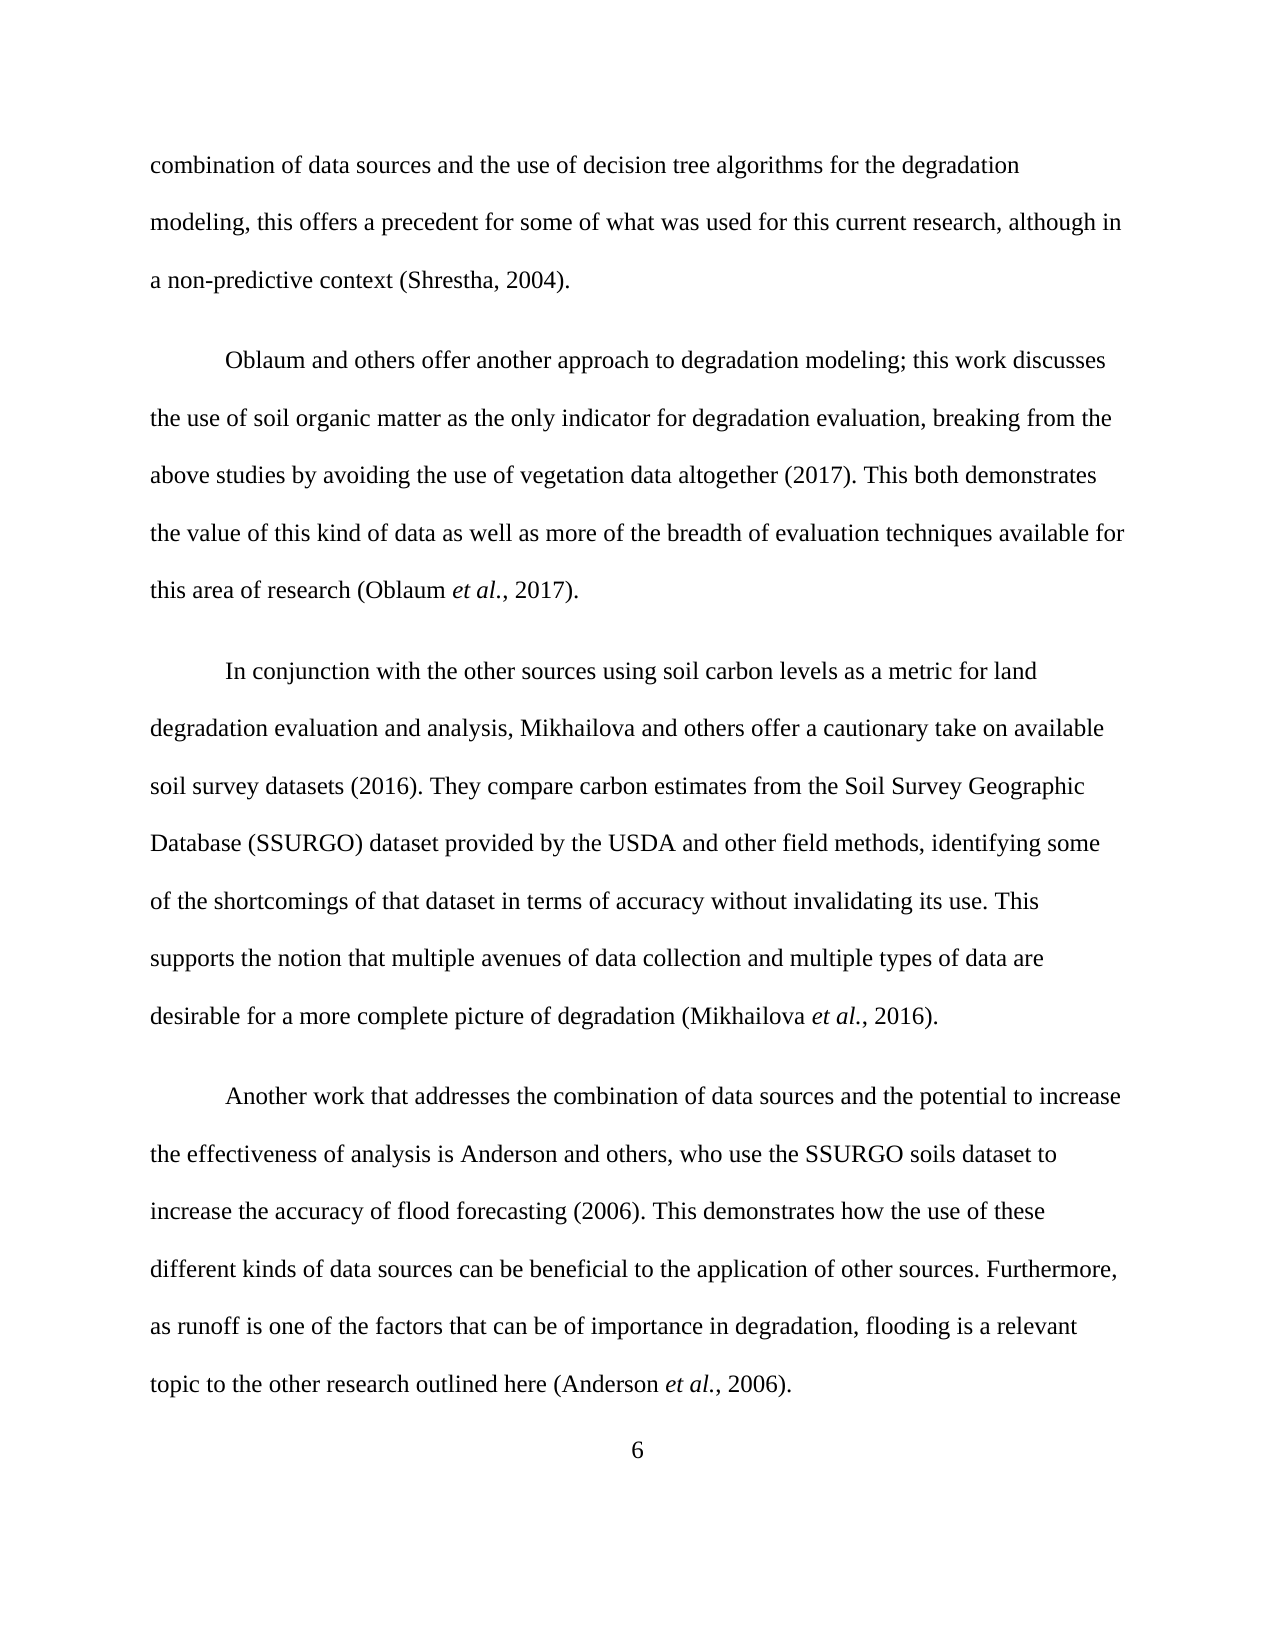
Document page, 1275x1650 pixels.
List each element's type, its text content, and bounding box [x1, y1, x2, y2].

text Oblaum and others offer another approach to degradation modeling; this work discusses the use of soil organic matter as the only indicator for degradation evaluation, breaking from the above studies by avoiding the use of vegetation data altogether (2017). This both demonstrates the value of this kind of data as well as more of the breadth of evaluation techniques available for this area of research (Oblaum et al., 2017). [150, 345, 1125, 604]
text In conjunction with the other sources using soil carbon levels as a metric for land degradation evaluation and analysis, Mikhailova and others offer a cautionary take on available soil survey datasets (2016). They compare carbon estimates from the Soil Survey Geographic Database (SSURGO) dataset provided by the USDA and other field methods, identifying some of the shortcomings of that dataset in terms of accuracy without invalidating its use. This supports the notion that multiple avenues of data collection and multiple types of data are desirable for a more complete picture of degradation (Mikhailova et al., 2016). [150, 656, 1125, 1029]
text Another work that addresses the combination of data sources and the potential to increase the effectiveness of analysis is Anderson and others, who use the SSURGO soils dataset to increase the accuracy of flood forecasting (2006). This demonstrates how the use of these different kinds of data sources can be beneficial to the application of other sources. Furthermore, as runoff is one of the factors that can be of importance in degradation, flooding is a relevant topic to the other research outlined here (Anderson et al., 2006). [150, 1081, 1125, 1397]
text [150, 150, 1125, 294]
